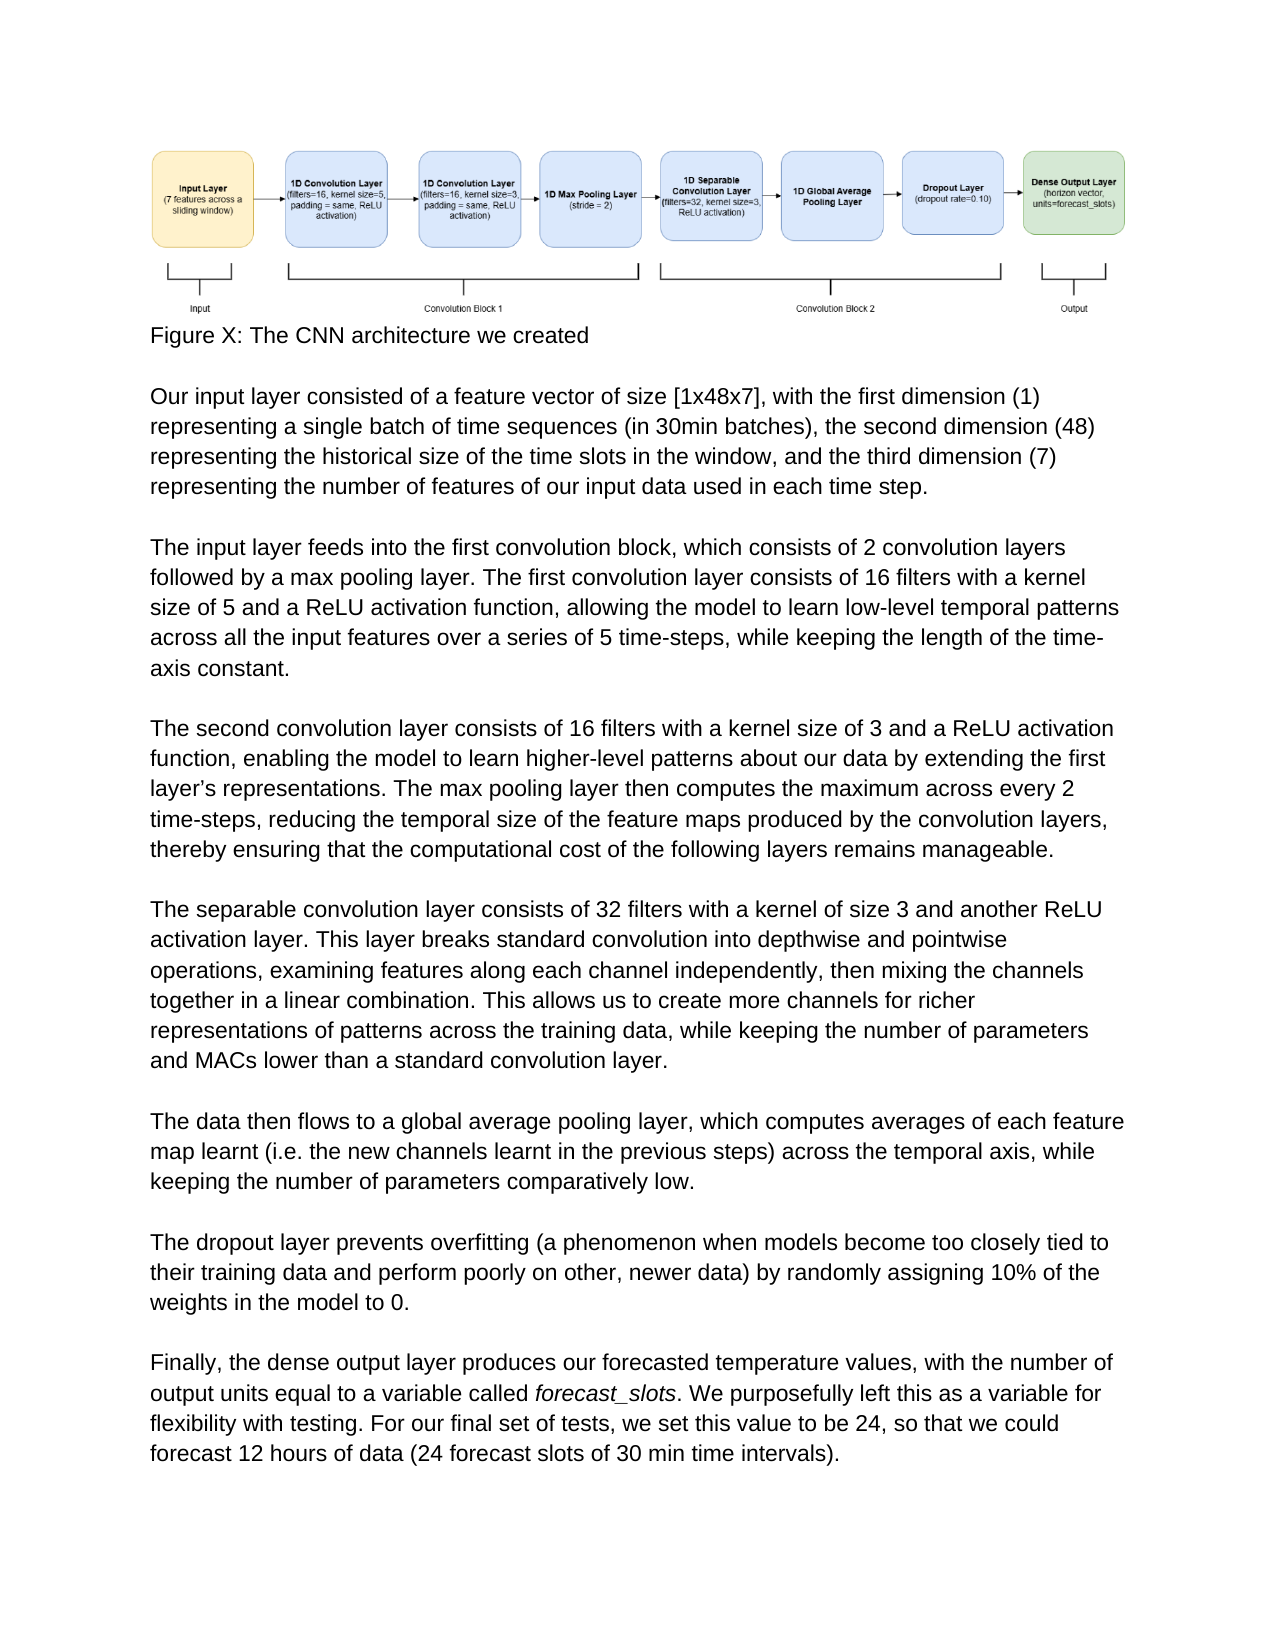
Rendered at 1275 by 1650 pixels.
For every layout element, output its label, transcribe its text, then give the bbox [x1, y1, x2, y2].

text Finally, the dense output layer produces our forecasted temperature values, with the number of output units equal to a variable called forecast_slots. We purposefully left this as a variable for flexibility with testing. For our final set of tests, we set this value to be 24, so that we could forecast 12 hours of data (24 forecast slots of 30 min time intervals). [150, 1349, 1125, 1466]
text The dropout layer prevents overfitting (a phenomenon when models become too closely tied to their training data and perform poorly on other, newer data) by randomly assigning 10% of the weights in the model to 0. [150, 1228, 1125, 1315]
text The separable convolution layer consists of 32 filters with a kernel of size 3 and another ReLU activation layer. This layer breaks standard convolution into depthwise and pointwise operations, examining features along each channel independently, then mixing the channels together in a linear combination. This allows us to create more channels for richer representations of patterns across the training data, while keeping the number of parameters and MACs lower than a standard convolution layer. [150, 896, 1125, 1074]
text The data then flows to a global average pooling layer, which computes averages of each feature map learnt (i.e. the new channels learnt in the previous steps) across the temporal axis, while keeping the number of parameters comparatively low. [150, 1108, 1125, 1194]
picture [150, 150, 1125, 319]
text Our input layer consisted of a feature vector of size [1x48x7], with the first dimension (1) representing a single batch of time sequences (in 30min batches), the second dimension (48) representing the historical size of the time slots in the window, and the third dimension (7) representing the number of features of our input data used in each time step. [150, 383, 1125, 500]
text Figure X: The CNN architecture we created [150, 322, 1125, 349]
text The second convolution layer consists of 16 filters with a kernel size of 3 and a ReLU activation function, enabling the model to learn higher-level patterns about our data by extending the first layer’s representations. The max pooling layer then computes the maximum across every 2 time-steps, reducing the temporal size of the feature maps produced by the convolution layers, thereby ensuring that the computational cost of the following layers remains manageable. [150, 715, 1125, 862]
text The input layer feeds into the first convolution block, which consists of 2 convolution layers followed by a max pooling layer. The first convolution layer consists of 16 filters with a kernel size of 5 and a ReLU activation function, allowing the model to learn low-level temporal patterns across all the input features over a series of 5 time-steps, while keeping the length of the time-axis constant. [150, 534, 1125, 681]
